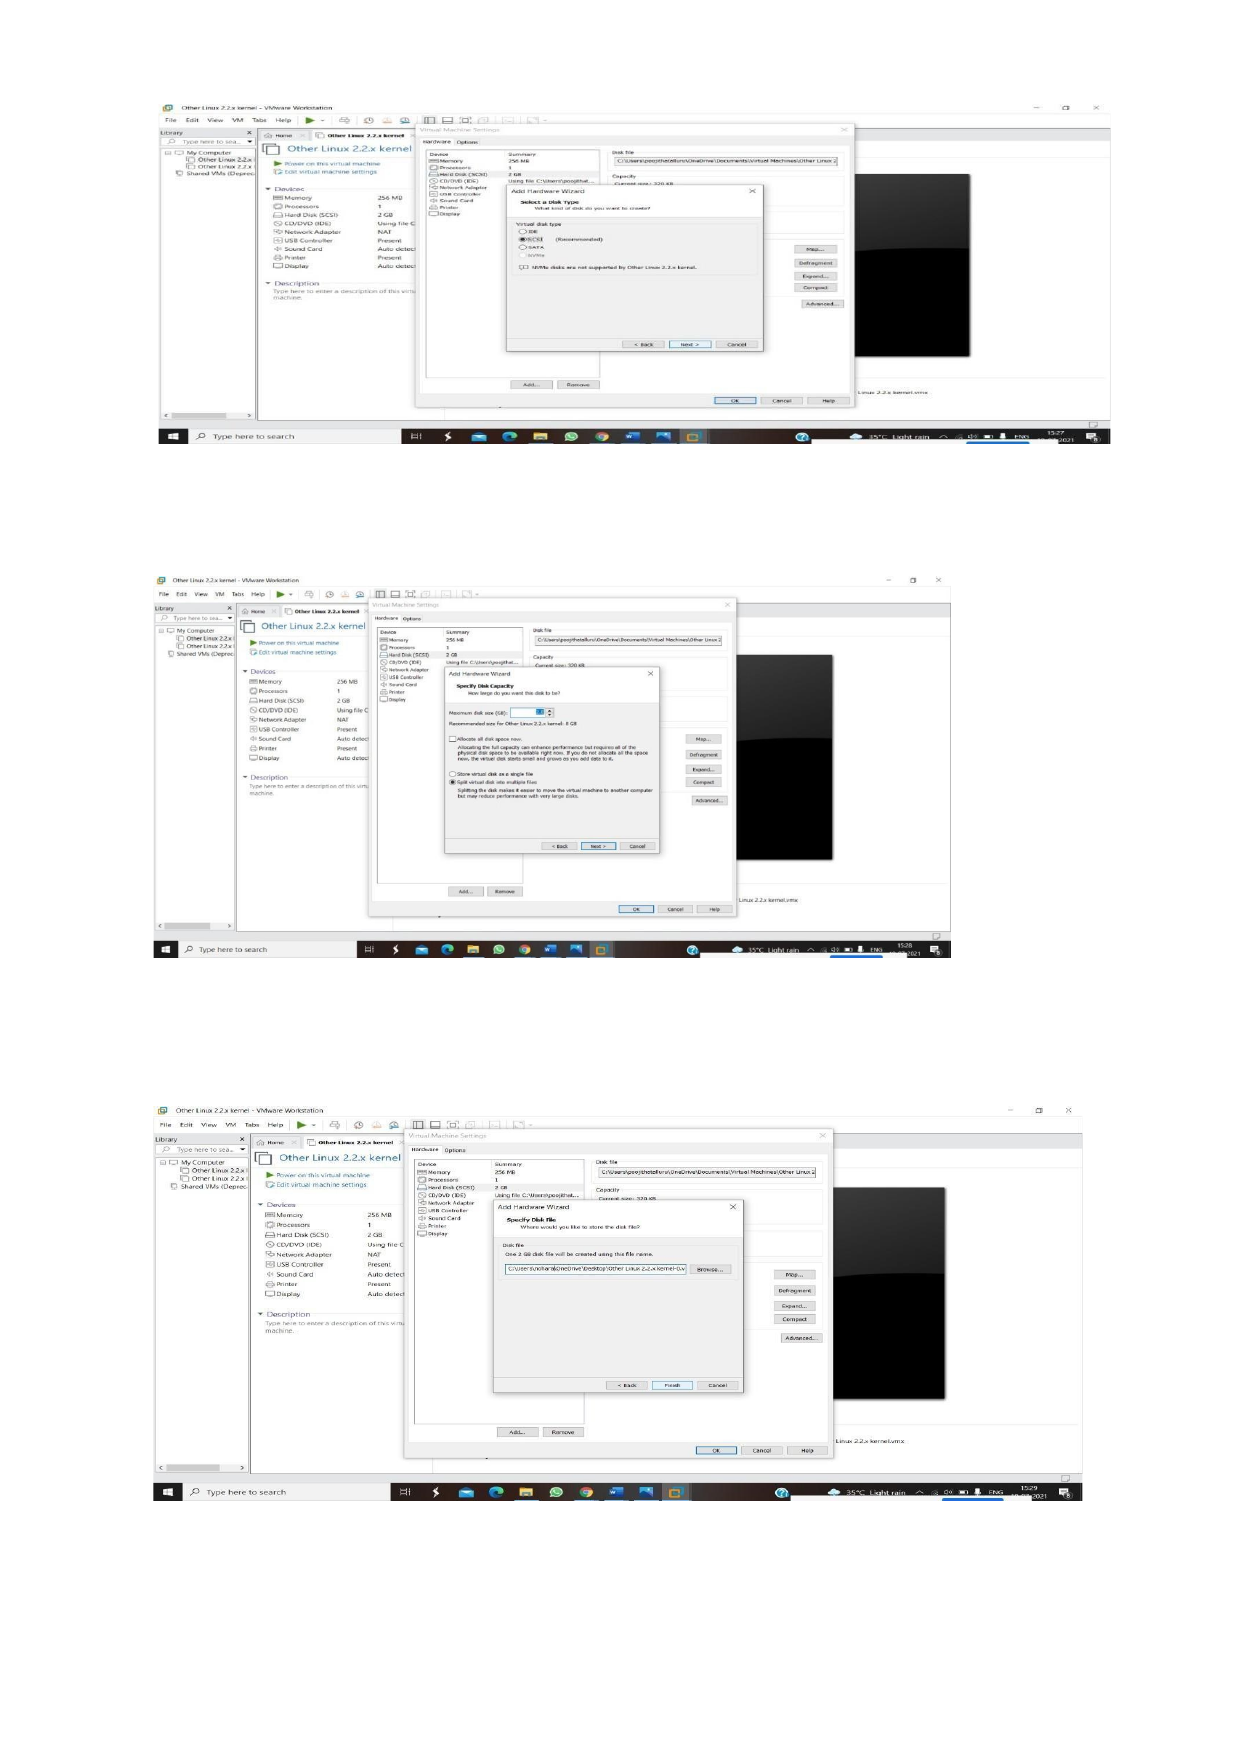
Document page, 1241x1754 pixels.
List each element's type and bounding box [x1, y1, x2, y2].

picture [158, 104, 1111, 444]
picture [153, 576, 951, 958]
picture [153, 1106, 1083, 1501]
